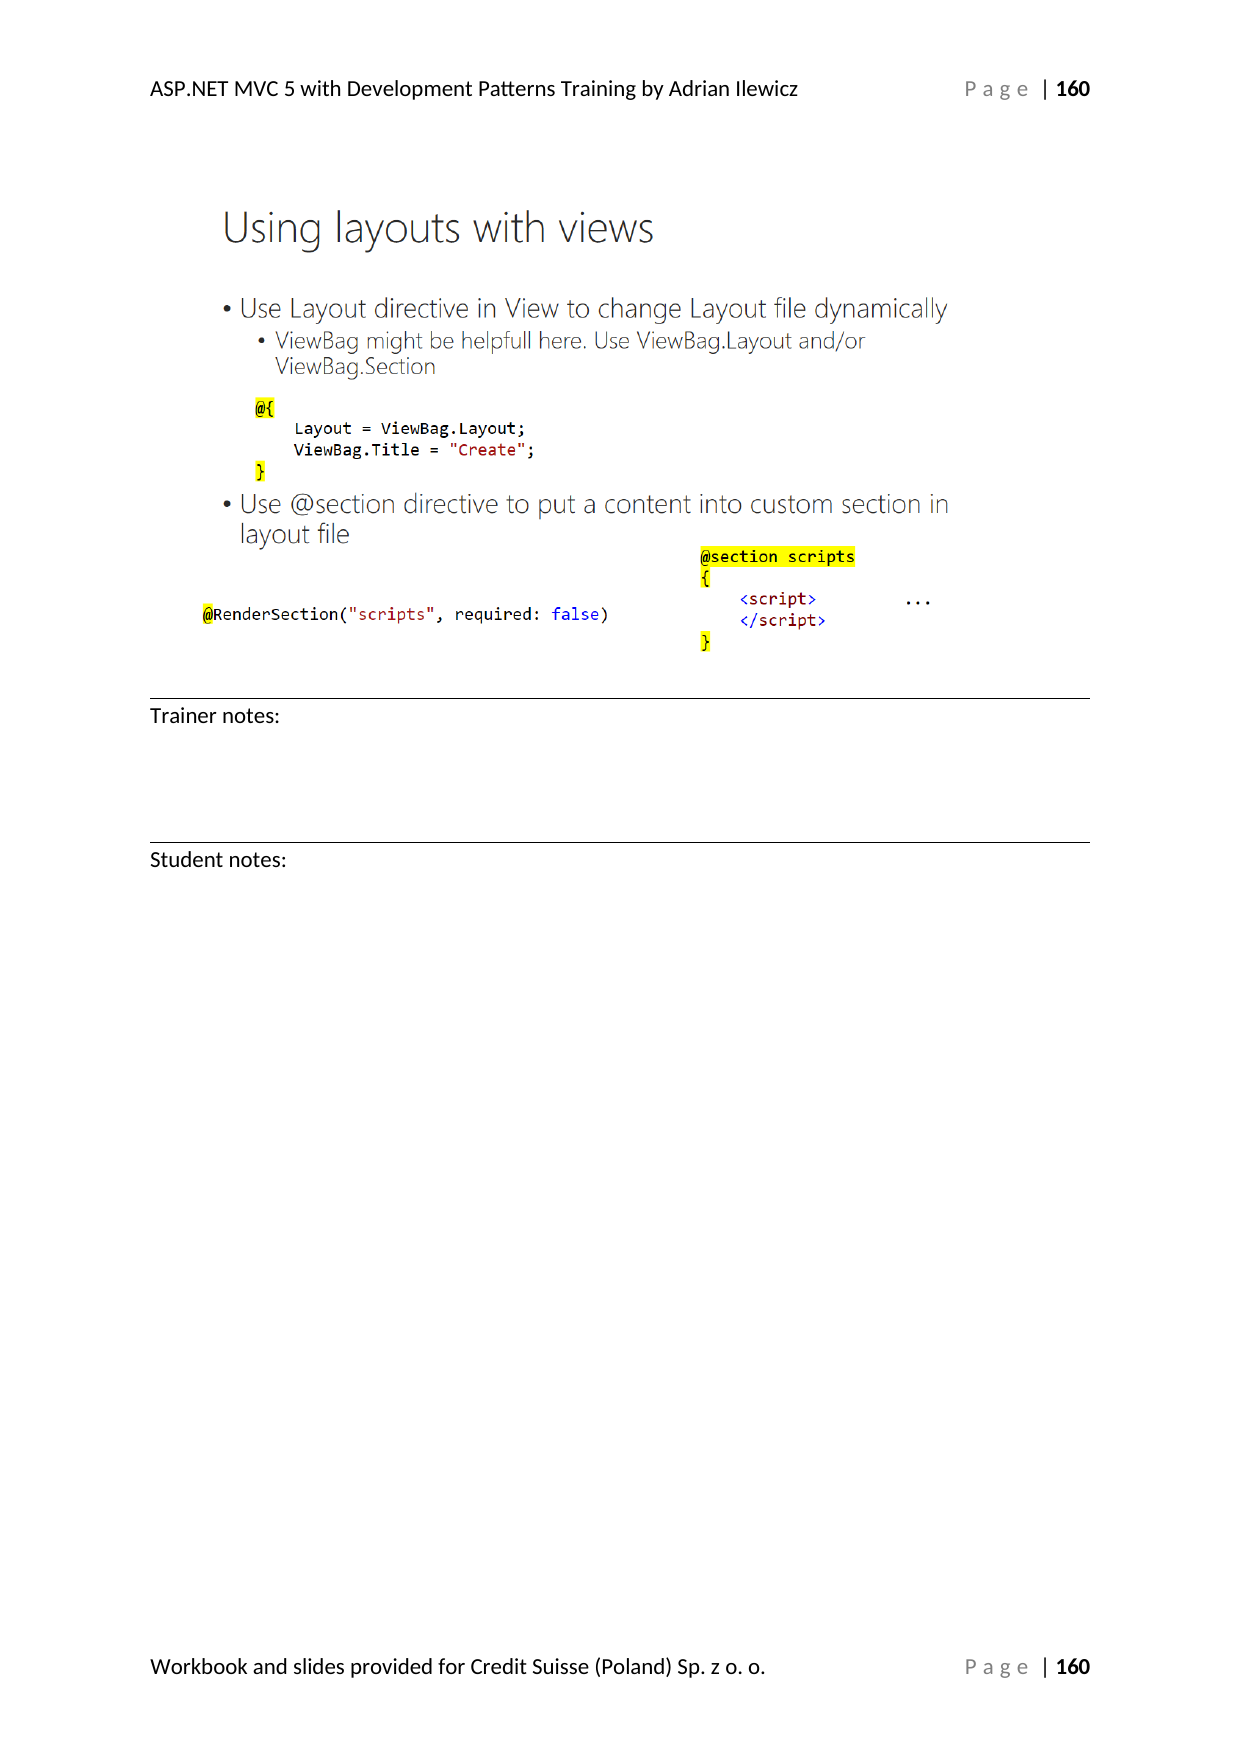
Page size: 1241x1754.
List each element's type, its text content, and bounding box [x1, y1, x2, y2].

picture [150, 149, 1090, 680]
text Trainer notes: [150, 699, 1090, 729]
text Student notes: [150, 843, 1090, 873]
